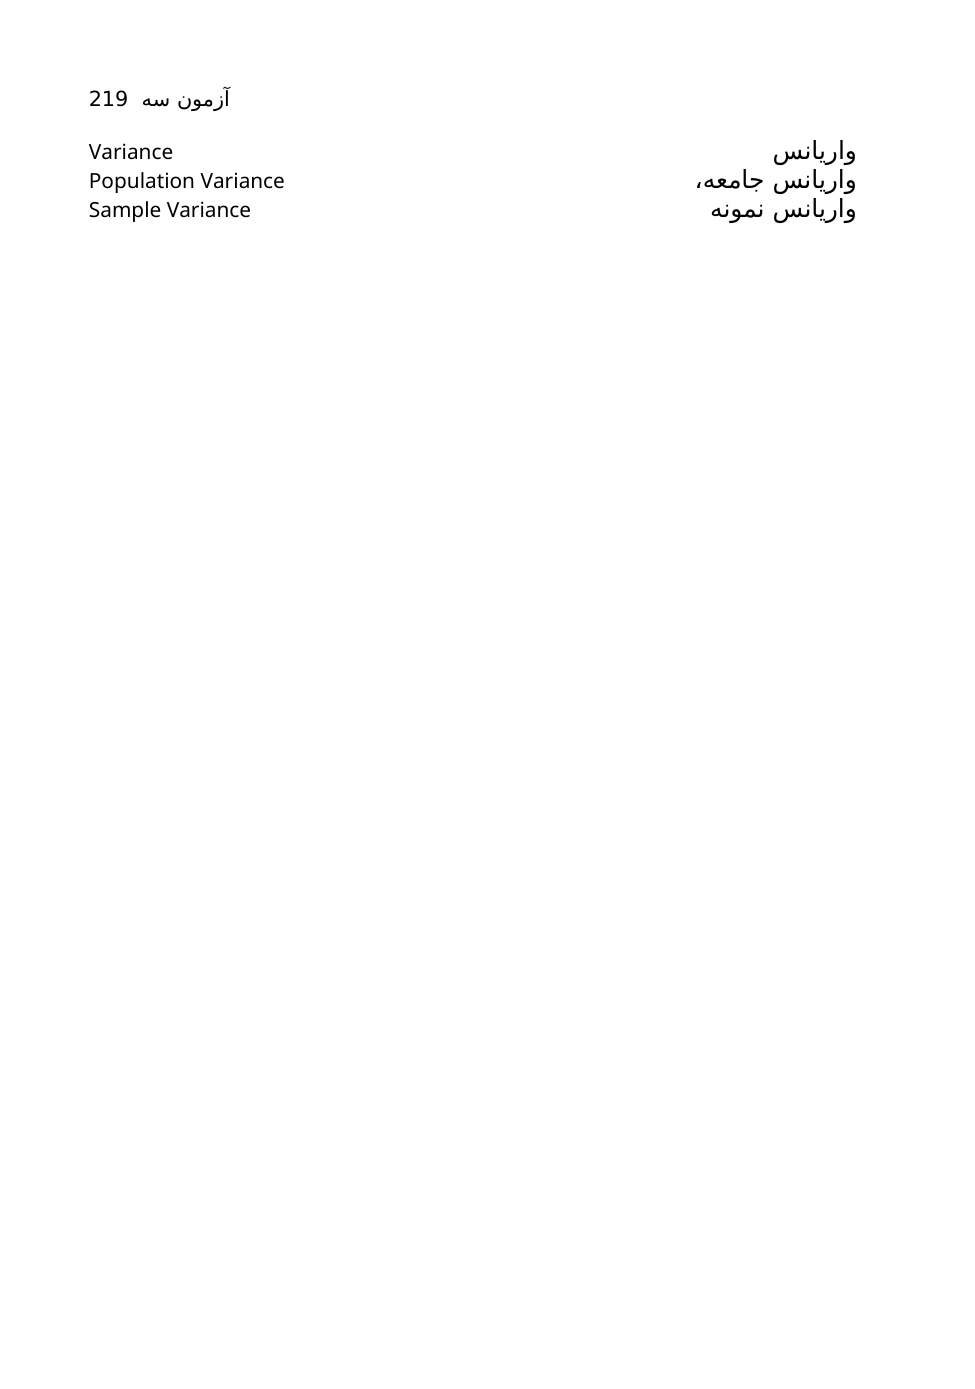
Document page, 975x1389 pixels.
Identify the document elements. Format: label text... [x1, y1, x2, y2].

text واریانس نمونه Sample Variance [89, 194, 857, 224]
text واریانس Variance [89, 136, 857, 165]
text واریانس جامعه، Population Variance [89, 165, 857, 194]
